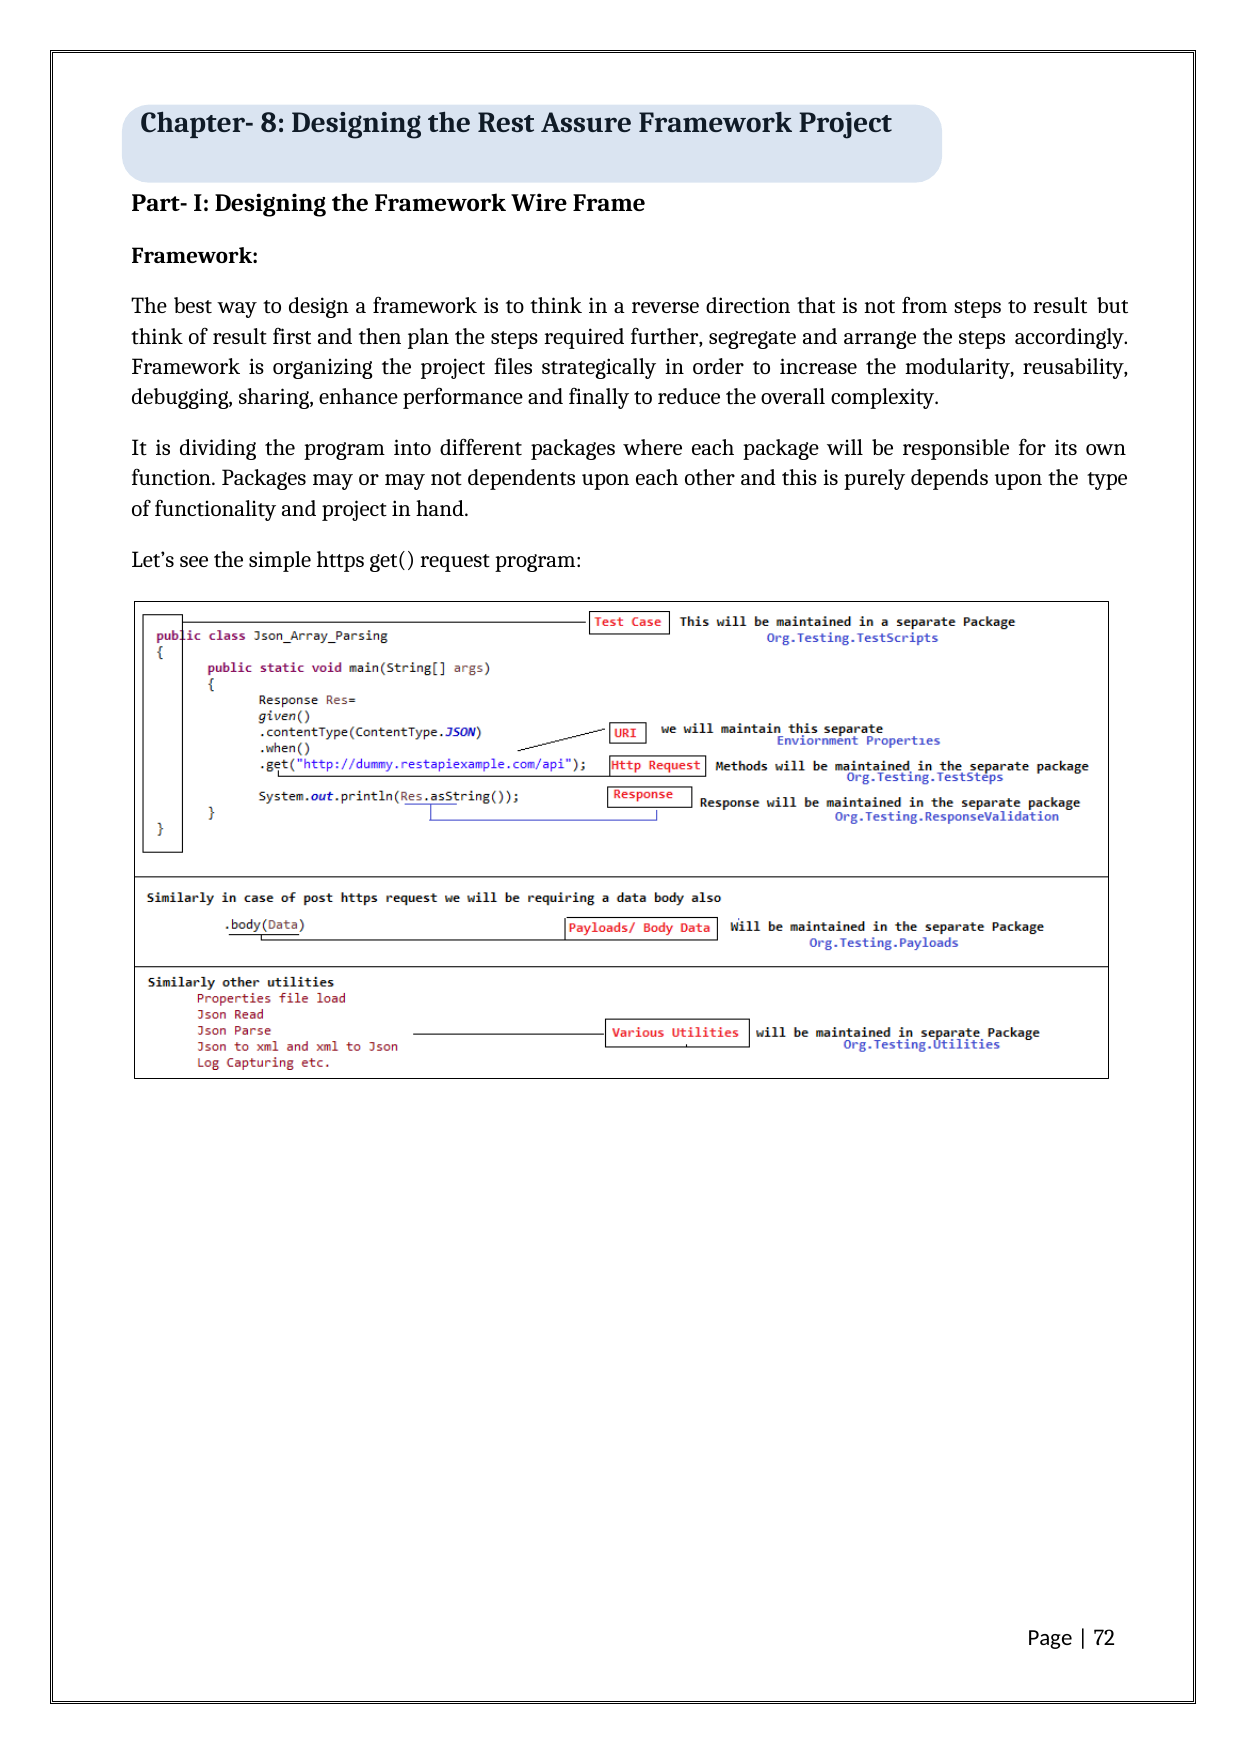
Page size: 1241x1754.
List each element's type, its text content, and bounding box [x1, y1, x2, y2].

picture [135, 611, 1108, 1070]
text Let’s see the simple https get() request program: [131, 546, 1193, 573]
subtitle Framework: [131, 243, 1193, 269]
subtitle Part- I: Designing the Framework Wire Frame [131, 189, 1193, 217]
text It is dividing the program into different packages where each package will be responsible for its own function. Packages may or may not dependents upon each other and this is purely depends upon the type of functionality and project in hand. [131, 435, 1128, 522]
text The best way to design a framework is to think in a reverse direction that is not from steps to result but think of result first and then plan the steps required further, segregate and arrange the steps accordingly. Framework is organizing the project files strategically in order to increase the modularity, reusability, debugging, sharing, enhance performance and finally to reduce the overall complexity. [131, 293, 1128, 410]
